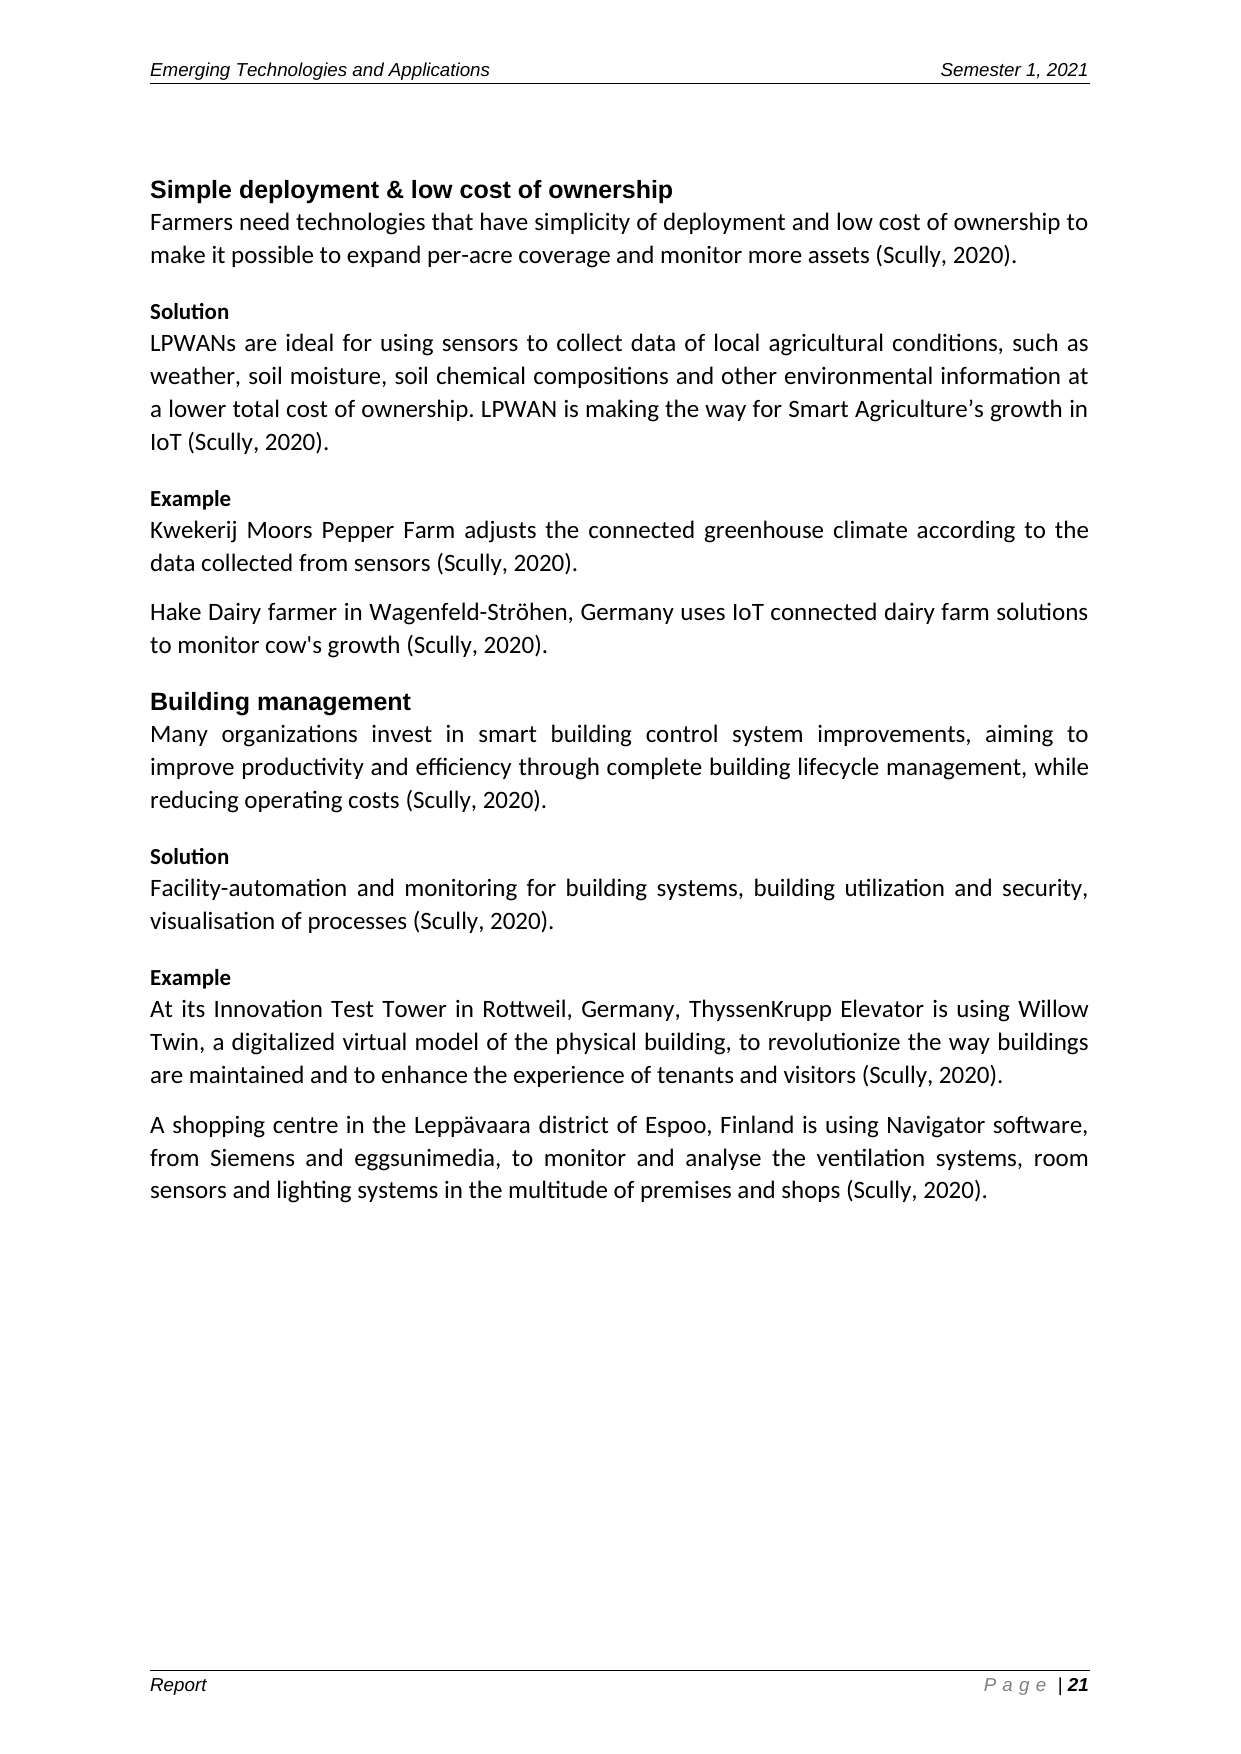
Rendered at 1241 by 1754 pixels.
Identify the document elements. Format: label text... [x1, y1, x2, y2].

text LPWANs are ideal for using sensors to collect data of local agricultural conditions, such as weather, soil moisture, soil chemical compositions and other environmental information at a lower total cost of ownership. LPWAN is making the way for Smart Agriculture’s growth in IoT (Scully, 2020). [150, 327, 1090, 456]
text At its Innovation Test Tower in Rottweil, Germany, ThyssenKrupp Elevator is using Willow Twin, a digitalized virtual model of the physical building, to revolutionize the way buildings are maintained and to enhance the experience of tenants and visitors (Scully, 2020). [150, 993, 1090, 1090]
text Farmers need technologies that have simplicity of deployment and low cost of ownership to make it possible to expand per-acre coverage and monitor more assets (Scully, 2020). [150, 206, 1090, 269]
text Solution [150, 842, 1090, 870]
text Simple deployment & low cost of ownership [150, 175, 1090, 204]
text Example [150, 963, 1090, 991]
text Solution [150, 297, 1090, 325]
text Facility-automation and monitoring for building systems, building utilization and security, visualisation of processes (Scully, 2020). [150, 872, 1090, 936]
text Many organizations invest in smart building control system improvements, aiming to improve productivity and efficiency through complete building lifecycle management, while reducing operating costs (Scully, 2020). [150, 718, 1090, 815]
text A shopping centre in the Leppävaara district of Espoo, Finland is using Navigator software, from Siemens and eggsunimedia, to monitor and analyse the ventilation systems, room sensors and lighting systems in the multitude of premises and shops (Scully, 2020). [150, 1109, 1090, 1205]
text Building management [150, 687, 1090, 716]
text Hake Dairy farmer in Wagenfeld-Ströhen, Germany uses IoT connected dairy farm solutions to monitor cow's growth (Scully, 2020). [150, 596, 1090, 660]
text Kwekerij Moors Pepper Farm adjusts the connected greenhouse climate according to the data collected from sensors (Scully, 2020). [150, 514, 1090, 577]
text Example [150, 484, 1090, 512]
